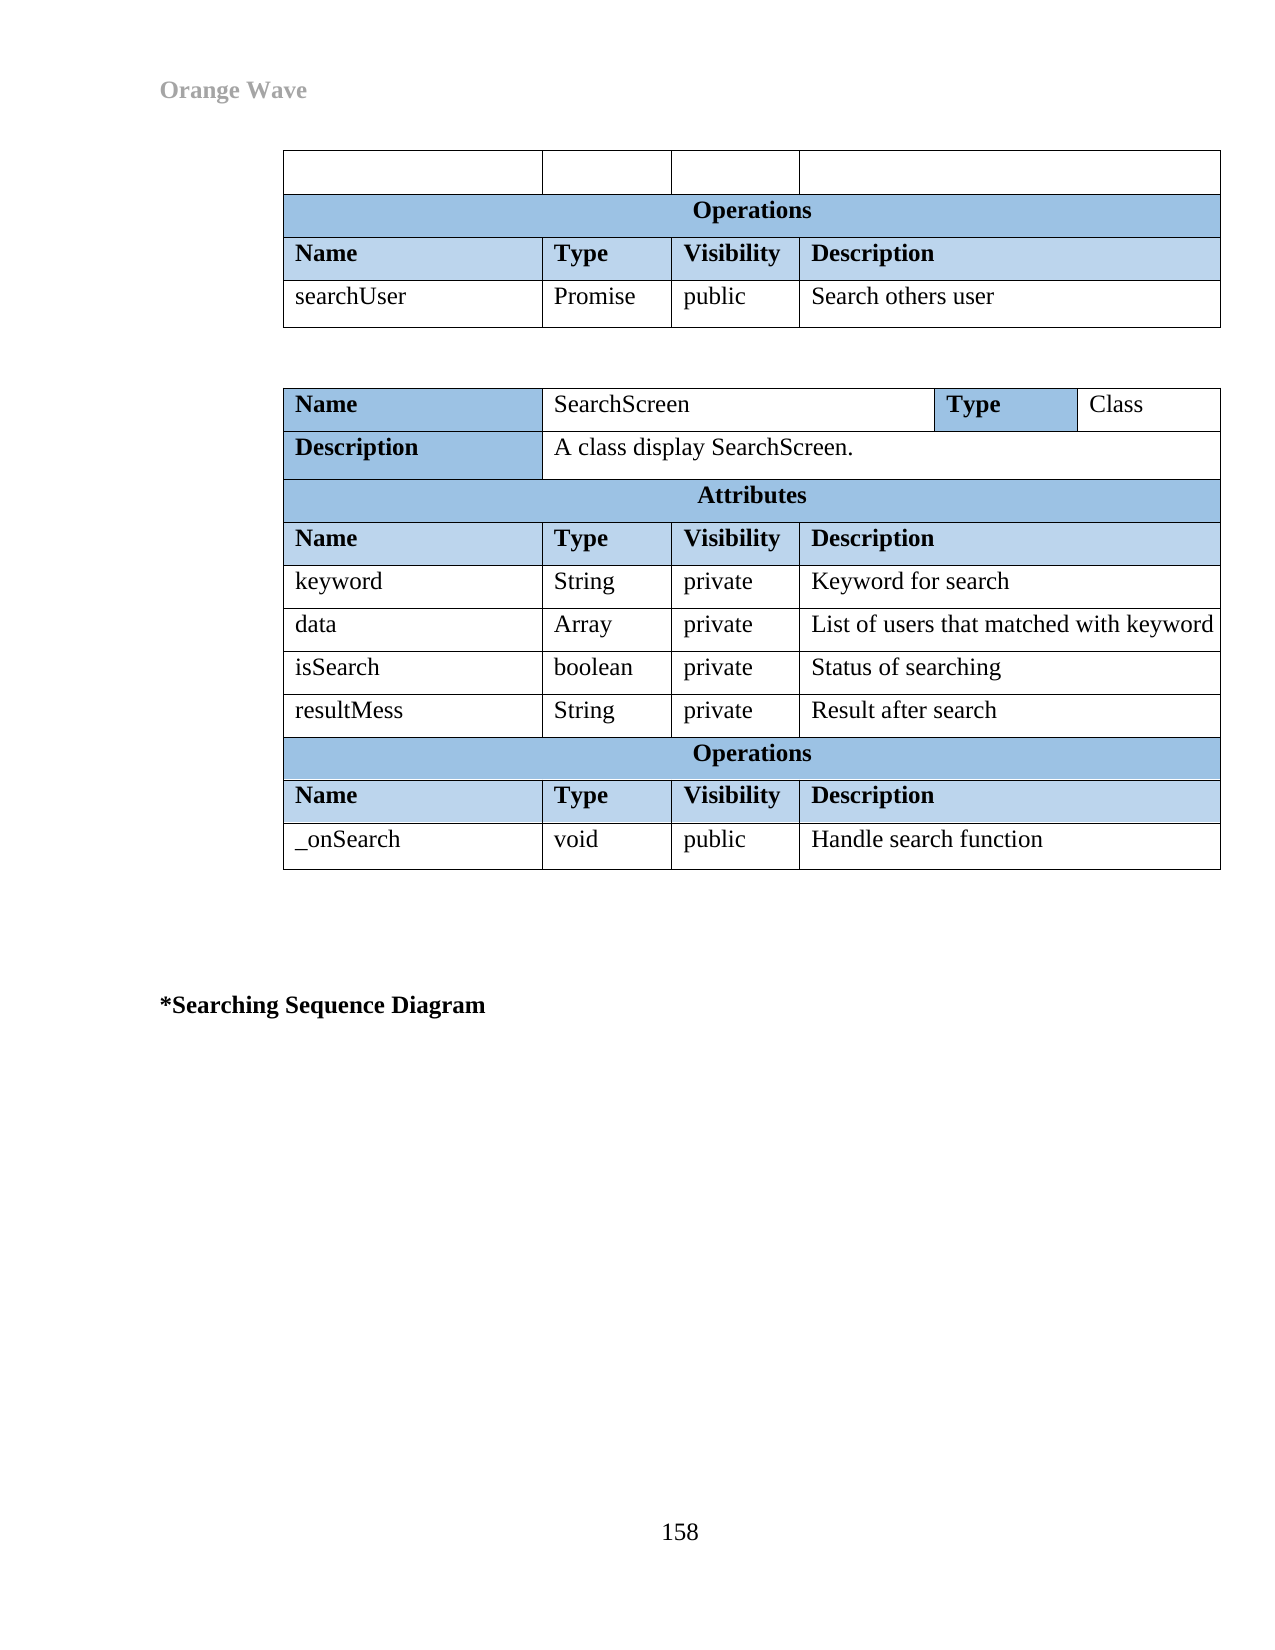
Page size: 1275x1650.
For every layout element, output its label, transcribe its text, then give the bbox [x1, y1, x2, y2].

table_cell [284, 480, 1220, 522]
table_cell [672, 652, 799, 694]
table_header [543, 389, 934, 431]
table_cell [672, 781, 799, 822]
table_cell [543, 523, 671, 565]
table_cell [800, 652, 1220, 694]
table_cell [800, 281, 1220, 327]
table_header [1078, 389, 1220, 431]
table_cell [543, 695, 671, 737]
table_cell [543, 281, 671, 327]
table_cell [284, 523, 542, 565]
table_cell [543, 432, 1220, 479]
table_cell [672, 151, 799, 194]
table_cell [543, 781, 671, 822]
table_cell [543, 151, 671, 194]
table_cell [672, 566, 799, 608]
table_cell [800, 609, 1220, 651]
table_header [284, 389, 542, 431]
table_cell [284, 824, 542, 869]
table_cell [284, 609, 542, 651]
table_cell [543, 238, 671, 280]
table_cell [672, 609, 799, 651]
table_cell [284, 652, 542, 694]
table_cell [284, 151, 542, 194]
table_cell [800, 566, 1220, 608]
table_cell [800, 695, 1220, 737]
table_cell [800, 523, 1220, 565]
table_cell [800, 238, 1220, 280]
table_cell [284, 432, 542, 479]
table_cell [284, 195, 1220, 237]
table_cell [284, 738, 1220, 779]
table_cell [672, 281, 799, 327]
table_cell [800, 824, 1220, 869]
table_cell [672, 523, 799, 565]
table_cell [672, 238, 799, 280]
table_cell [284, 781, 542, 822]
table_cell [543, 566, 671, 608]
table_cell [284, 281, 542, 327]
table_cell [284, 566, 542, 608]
text *Searching Sequence Diagram [159, 990, 1200, 1019]
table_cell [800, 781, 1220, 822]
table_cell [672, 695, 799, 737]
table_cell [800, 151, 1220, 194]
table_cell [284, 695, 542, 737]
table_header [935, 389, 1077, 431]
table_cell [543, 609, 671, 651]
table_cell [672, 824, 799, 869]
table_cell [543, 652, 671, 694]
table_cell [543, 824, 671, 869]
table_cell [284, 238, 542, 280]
